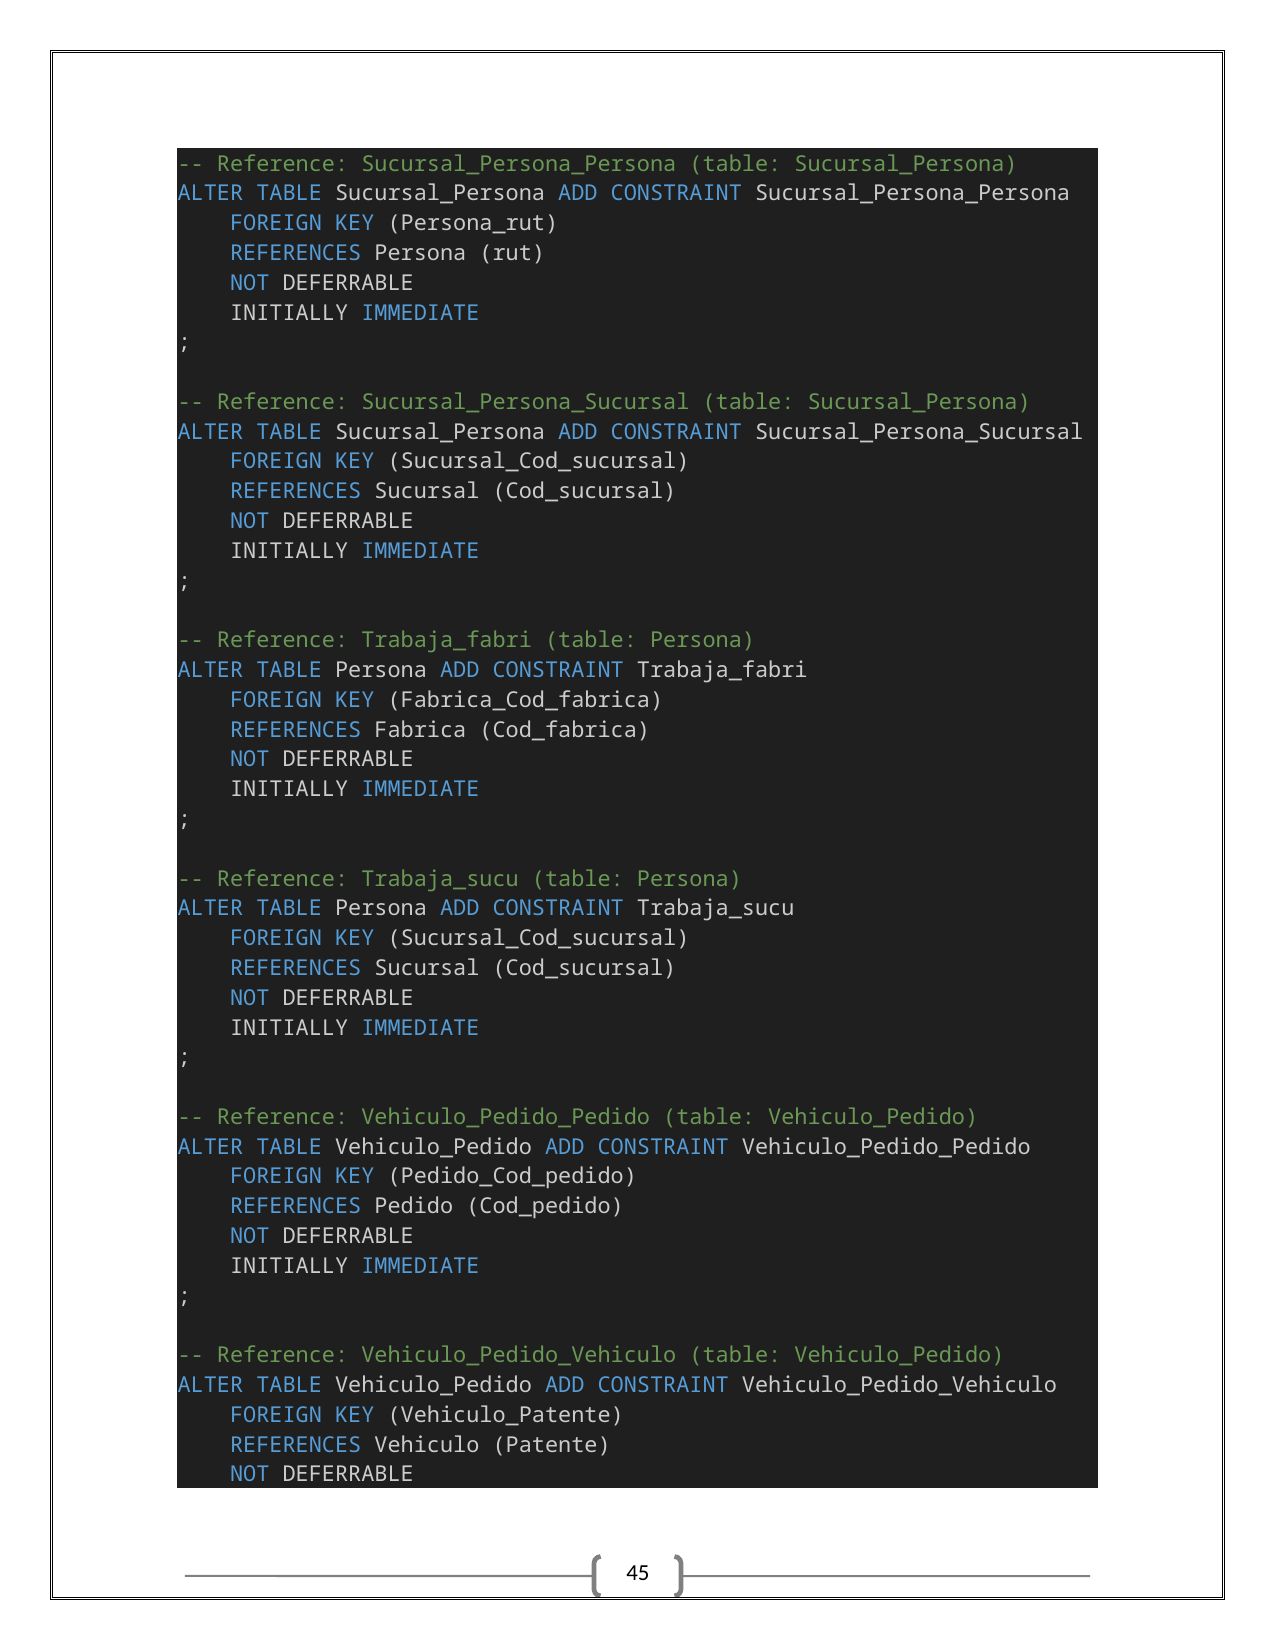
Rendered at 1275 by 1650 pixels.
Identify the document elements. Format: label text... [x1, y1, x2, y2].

text ; [177, 326, 1098, 356]
text NOT DEFERRABLE [177, 505, 1098, 535]
text ; [177, 1280, 1098, 1309]
text ; [177, 803, 1098, 833]
text NOT DEFERRABLE [177, 1220, 1098, 1250]
text ALTER TABLE Persona ADD CONSTRAINT Trabaja_fabri [177, 654, 1098, 684]
text -- Reference: Sucursal_Persona_Persona (table: Sucursal_Persona) [177, 148, 1098, 177]
text REFERENCES Sucursal (Cod_sucursal) [177, 475, 1098, 505]
text FOREIGN KEY (Vehiculo_Patente) [177, 1399, 1098, 1429]
text REFERENCES Sucursal (Cod_sucursal) [177, 952, 1098, 982]
text FOREIGN KEY (Sucursal_Cod_sucursal) [177, 446, 1098, 475]
text NOT DEFERRABLE [177, 743, 1098, 773]
text FOREIGN KEY (Persona_rut) [177, 207, 1098, 237]
text ; [177, 565, 1098, 594]
text NOT DEFERRABLE [177, 982, 1098, 1012]
text FOREIGN KEY (Sucursal_Cod_sucursal) [177, 922, 1098, 952]
text NOT DEFERRABLE [177, 267, 1098, 297]
text ALTER TABLE Persona ADD CONSTRAINT Trabaja_sucu [177, 892, 1098, 922]
text INITIALLY IMMEDIATE [177, 535, 1098, 565]
text -- Reference: Vehiculo_Pedido_Vehiculo (table: Vehiculo_Pedido) [177, 1339, 1098, 1369]
text INITIALLY IMMEDIATE [177, 297, 1098, 326]
text -- Reference: Trabaja_sucu (table: Persona) [177, 863, 1098, 892]
text FOREIGN KEY (Pedido_Cod_pedido) [177, 1161, 1098, 1190]
text REFERENCES Pedido (Cod_pedido) [177, 1190, 1098, 1220]
text FOREIGN KEY (Fabrica_Cod_fabrica) [177, 684, 1098, 714]
text INITIALLY IMMEDIATE [177, 1250, 1098, 1280]
text INITIALLY IMMEDIATE [177, 1012, 1098, 1041]
text REFERENCES Fabrica (Cod_fabrica) [177, 714, 1098, 743]
text ALTER TABLE Vehiculo_Pedido ADD CONSTRAINT Vehiculo_Pedido_Pedido [177, 1131, 1098, 1161]
text ALTER TABLE Vehiculo_Pedido ADD CONSTRAINT Vehiculo_Pedido_Vehiculo [177, 1369, 1098, 1399]
text ALTER TABLE Sucursal_Persona ADD CONSTRAINT Sucursal_Persona_Persona [177, 177, 1098, 207]
text -- Reference: Trabaja_fabri (table: Persona) [177, 624, 1098, 654]
text REFERENCES Persona (rut) [177, 237, 1098, 267]
text ALTER TABLE Sucursal_Persona ADD CONSTRAINT Sucursal_Persona_Sucursal [177, 416, 1098, 446]
text INITIALLY IMMEDIATE [177, 773, 1098, 803]
text REFERENCES Vehiculo (Patente) [177, 1429, 1098, 1458]
text -- Reference: Sucursal_Persona_Sucursal (table: Sucursal_Persona) [177, 386, 1098, 416]
text NOT DEFERRABLE [177, 1458, 1098, 1488]
text -- Reference: Vehiculo_Pedido_Pedido (table: Vehiculo_Pedido) [177, 1101, 1098, 1131]
text ; [177, 1041, 1098, 1071]
